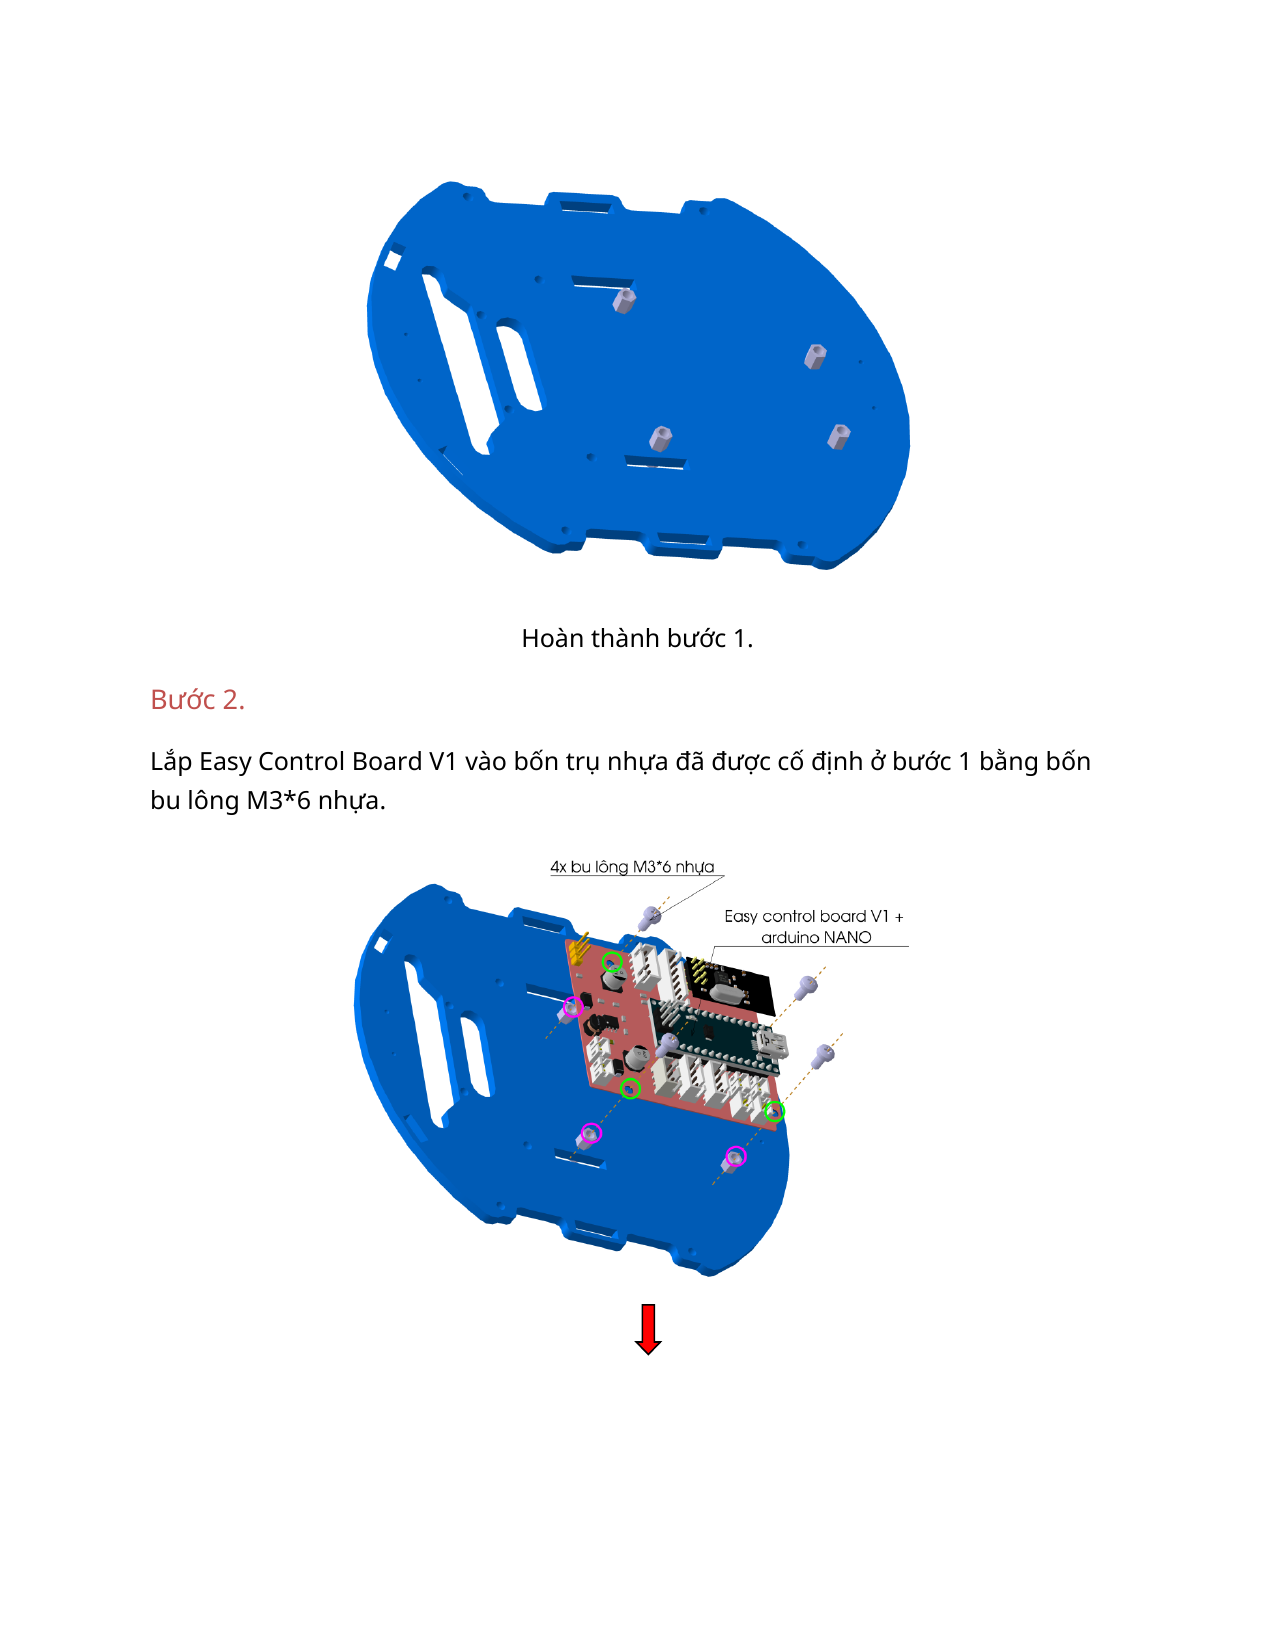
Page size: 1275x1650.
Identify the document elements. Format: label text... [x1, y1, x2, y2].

picture [342, 842, 933, 1288]
text Bước 2. [150, 680, 1125, 717]
picture [342, 150, 933, 596]
text Lắp Easy Control Board V1 vào bốn trụ nhựa đã được cố định ở bước 1 bằng bốn bu lông M3*6 nhựa. [150, 744, 1125, 817]
text Hoàn thành bước 1. [150, 620, 1125, 654]
